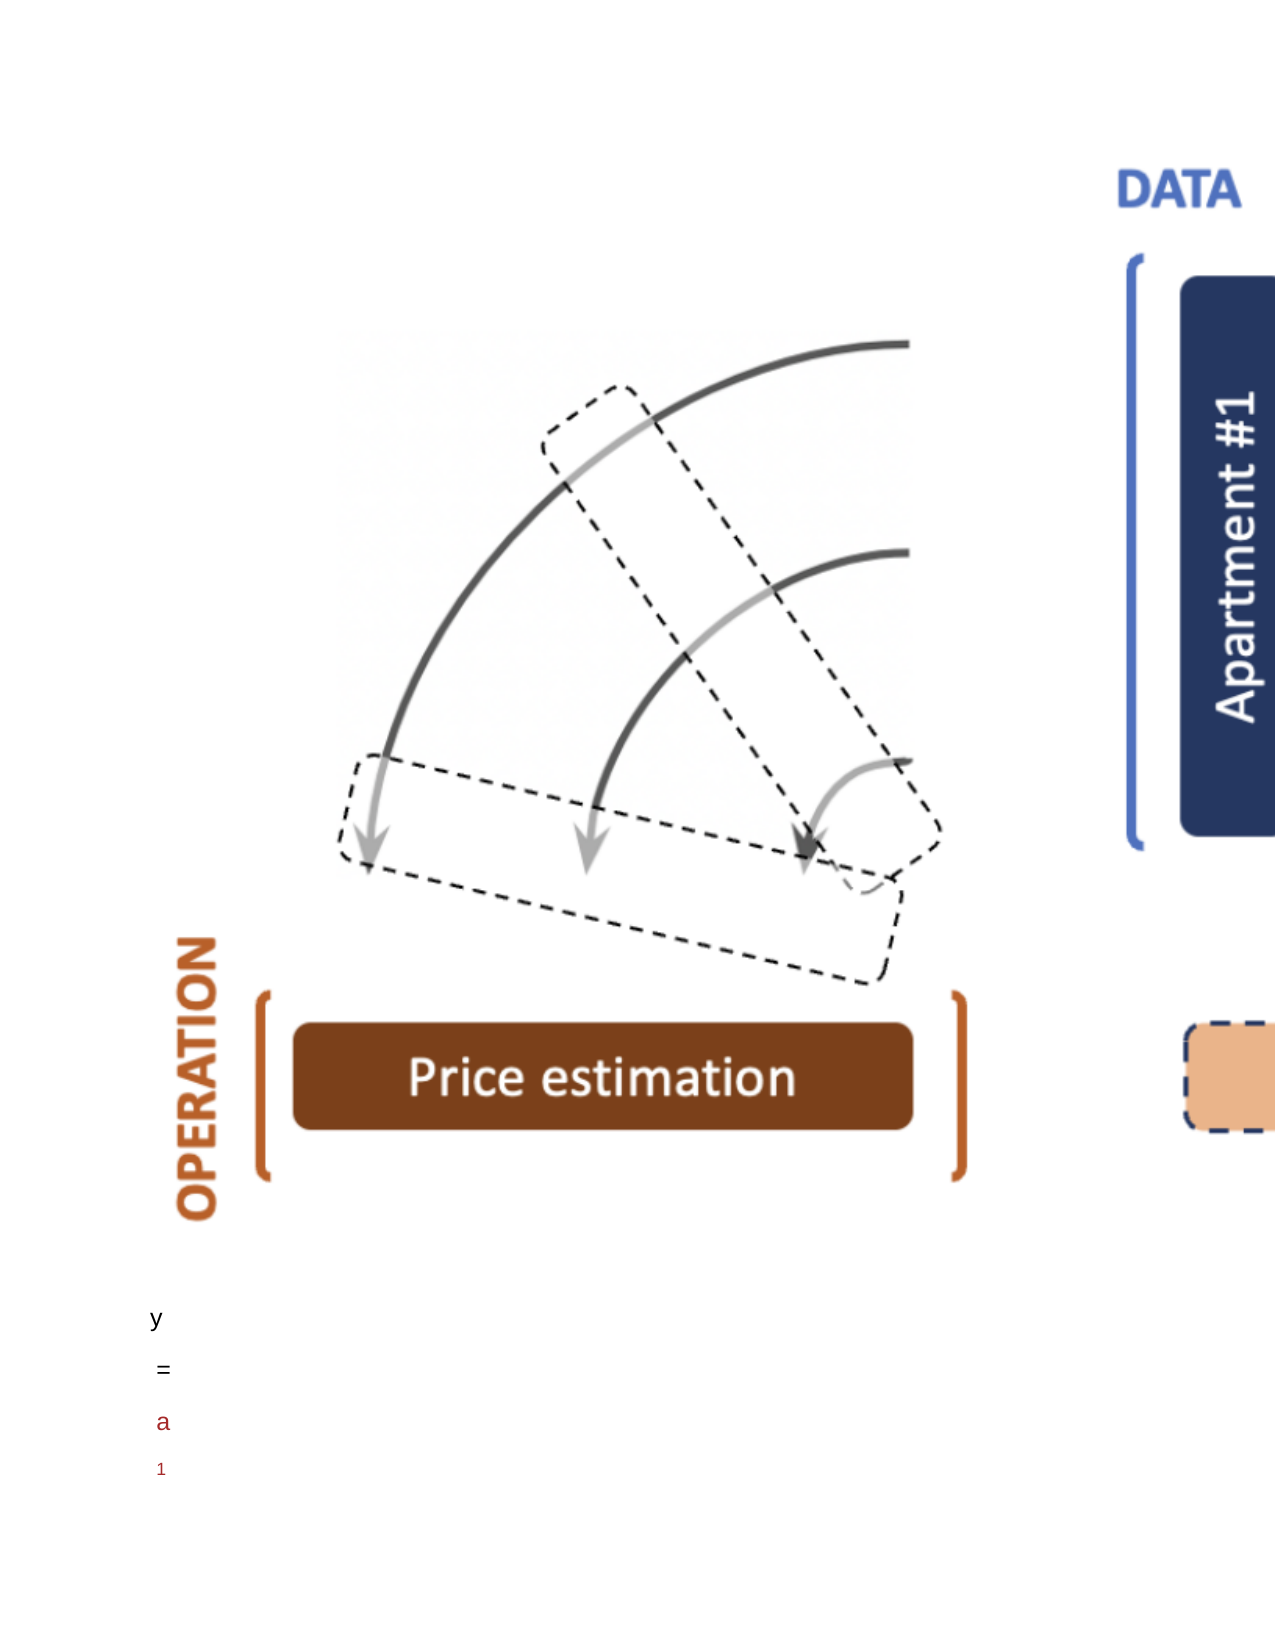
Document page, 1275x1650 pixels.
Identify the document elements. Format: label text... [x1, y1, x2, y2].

text = [156, 1355, 1125, 1384]
picture [150, 150, 1275, 1277]
text 1 [156, 1458, 1125, 1479]
text y [150, 1303, 1125, 1332]
text a [156, 1407, 1125, 1435]
